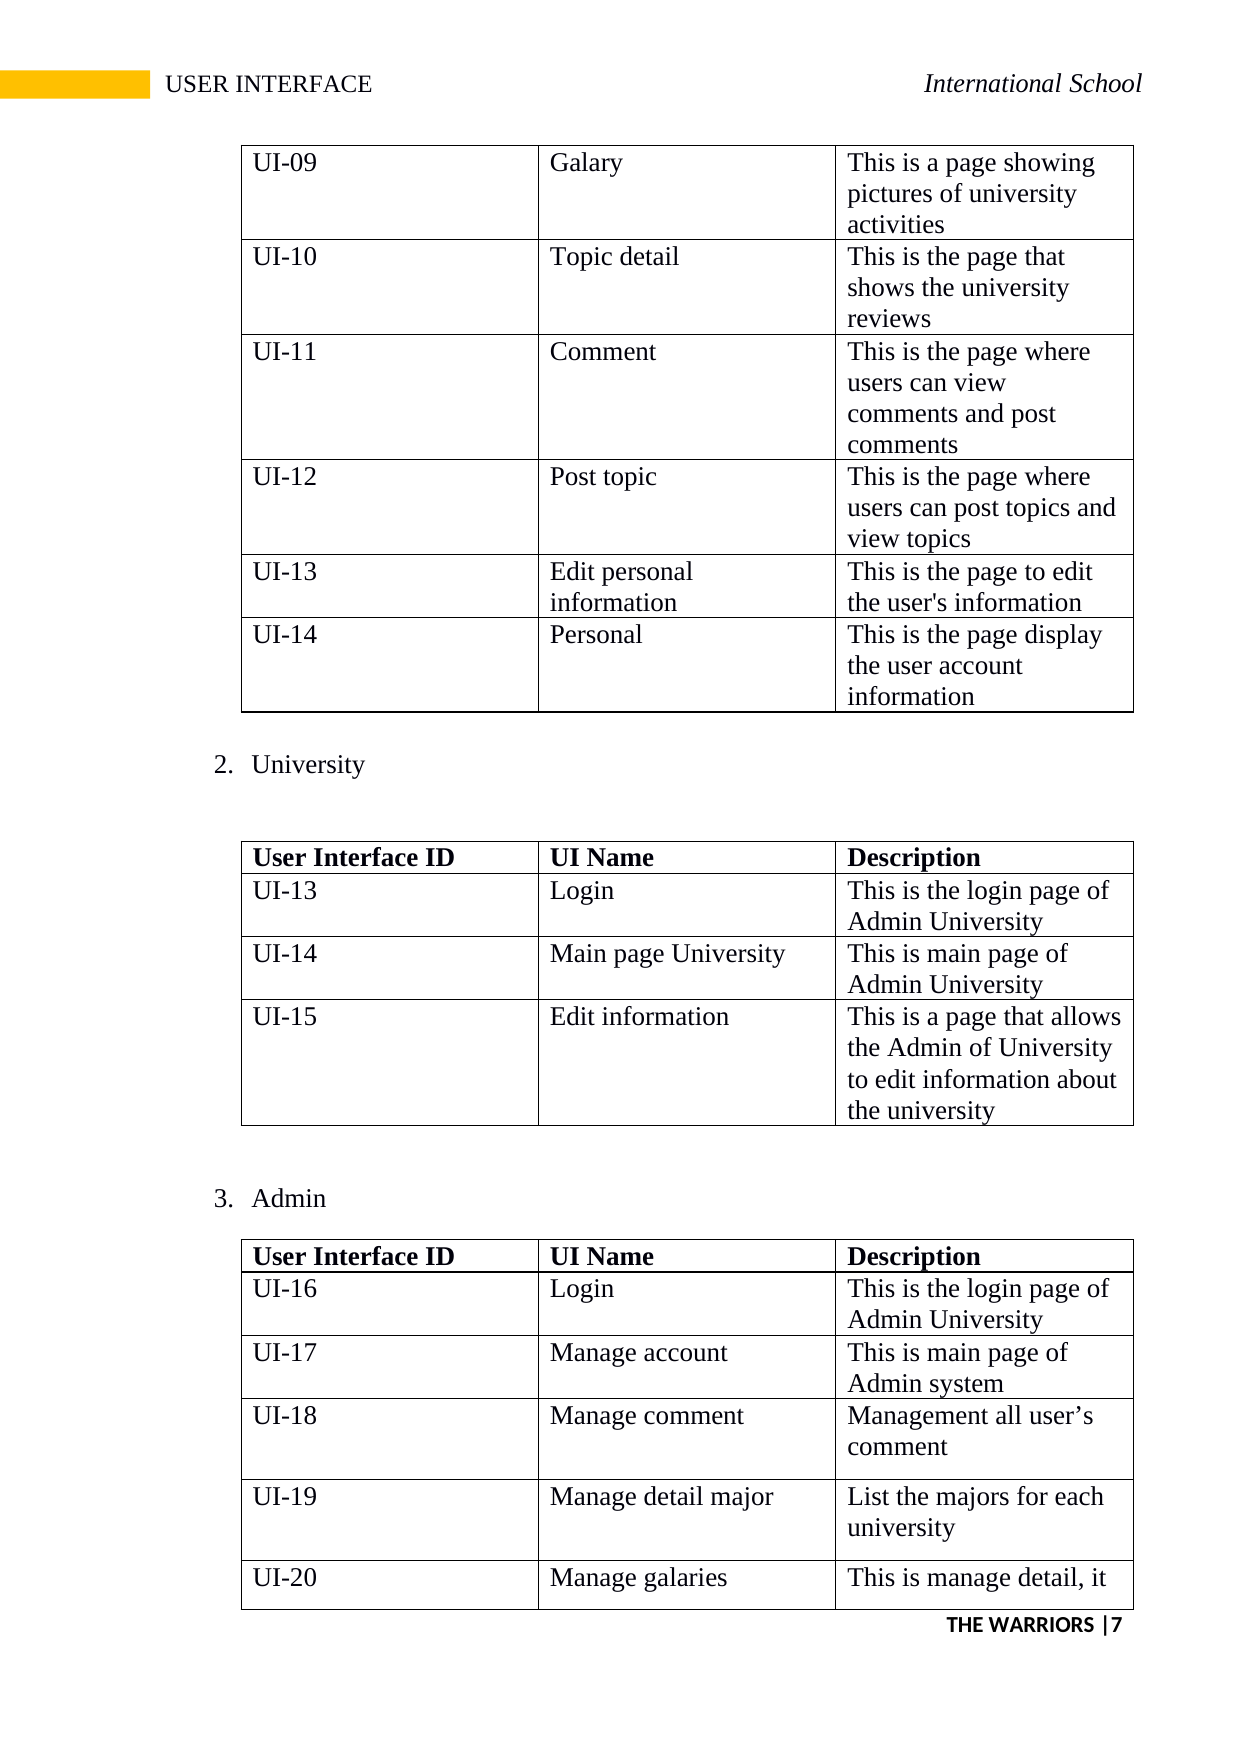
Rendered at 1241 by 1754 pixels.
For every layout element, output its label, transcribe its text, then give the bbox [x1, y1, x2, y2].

table_cell UI-09 [242, 146, 538, 239]
table_cell This is the login page of Admin University [836, 1273, 1133, 1335]
table_cell Personal [539, 618, 835, 711]
table_cell Manage account [539, 1336, 835, 1398]
table_cell This is the page display the user account information [836, 618, 1133, 711]
table_cell UI-12 [242, 460, 538, 554]
table_cell Manage detail major [539, 1480, 835, 1560]
table_cell UI-10 [242, 240, 538, 333]
table_cell This is the page where users can post topics and view topics [836, 460, 1133, 554]
table_header User Interface ID [242, 842, 538, 873]
table_cell This is a page showing pictures of university activities [836, 146, 1133, 239]
table_cell Manage galaries [539, 1561, 835, 1609]
table_cell Topic detail [539, 240, 835, 333]
table_cell This is the login page of Admin University [836, 874, 1133, 936]
table_cell UI-18 [242, 1399, 538, 1479]
table_cell This is main page of Admin University [836, 937, 1133, 999]
table_cell This is the page where users can view comments and post comments [836, 335, 1133, 459]
table_cell UI-20 [242, 1561, 538, 1609]
list Admin [213, 1183, 1122, 1214]
table_cell This is main page of Admin system [836, 1336, 1133, 1398]
table_cell Main page University [539, 937, 835, 999]
table_cell Post topic [539, 460, 835, 554]
table_header UI Name [539, 842, 835, 873]
table_cell UI-11 [242, 335, 538, 459]
table_cell UI-14 [242, 618, 538, 711]
table_cell List the majors for each university [836, 1480, 1133, 1560]
table_cell Login [539, 1273, 835, 1335]
table_cell Edit personal information [539, 555, 835, 617]
table_header Description [836, 842, 1133, 873]
table_cell UI-15 [242, 1000, 538, 1125]
table_cell UI-16 [242, 1273, 538, 1335]
table_cell Comment [539, 335, 835, 459]
table_cell UI-13 [242, 874, 538, 936]
list University [213, 748, 1122, 779]
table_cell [836, 1561, 1133, 1609]
table_cell This is the page that shows the university reviews [836, 240, 1133, 333]
table_cell Edit information [539, 1000, 835, 1125]
table_cell Manage comment [539, 1399, 835, 1479]
table_header UI Name [539, 1240, 835, 1271]
table_cell UI-14 [242, 937, 538, 999]
table_cell This is a page that allows the Admin of University to edit information about the university [836, 1000, 1133, 1125]
table_cell UI-13 [242, 555, 538, 617]
table_cell Login [539, 874, 835, 936]
table_cell This is the page to edit the user's information [836, 555, 1133, 617]
table_cell UI-17 [242, 1336, 538, 1398]
table_header Description [836, 1240, 1133, 1271]
table_cell Galary [539, 146, 835, 239]
table_header User Interface ID [242, 1240, 538, 1271]
table_cell UI-19 [242, 1480, 538, 1560]
table_cell Management all user’s comment [836, 1399, 1133, 1479]
